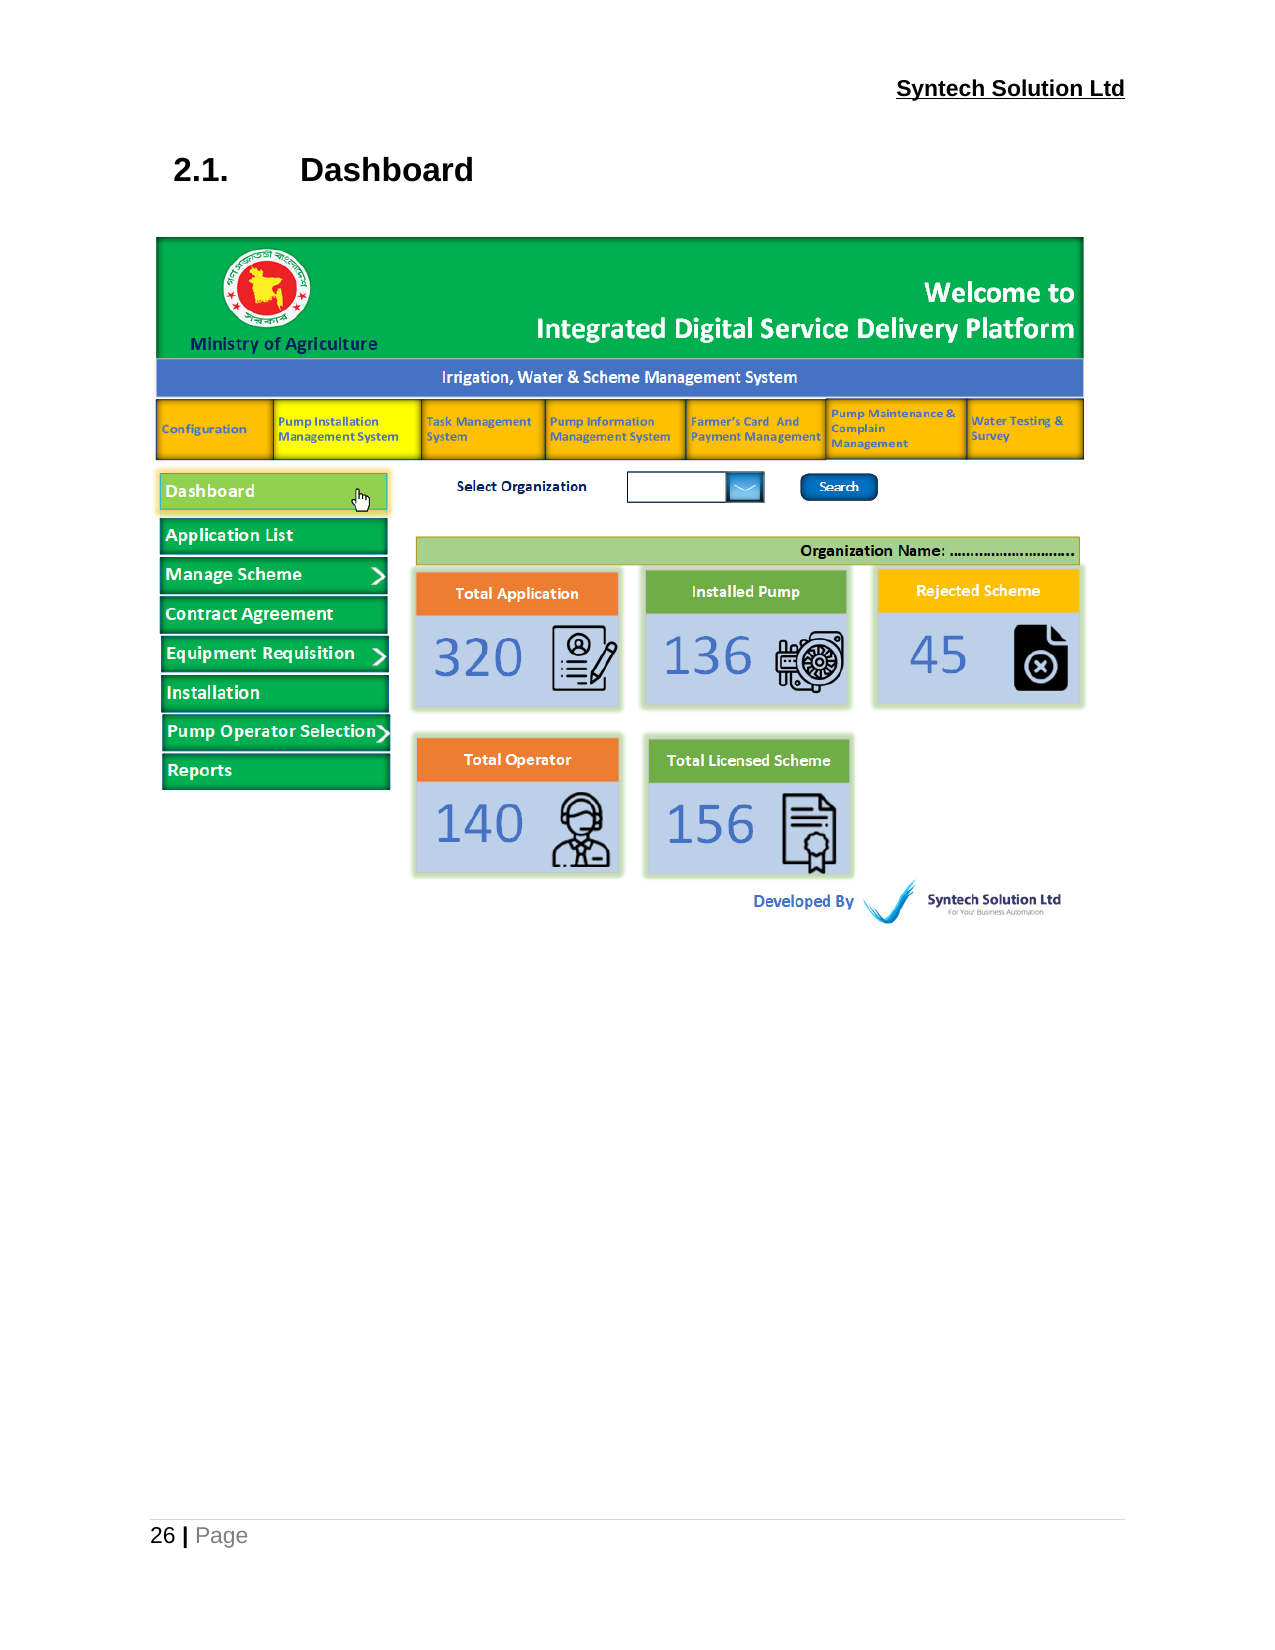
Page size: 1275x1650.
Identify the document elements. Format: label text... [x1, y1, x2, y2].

subtitle Dashboard [210, 150, 1125, 188]
picture [150, 236, 1089, 924]
